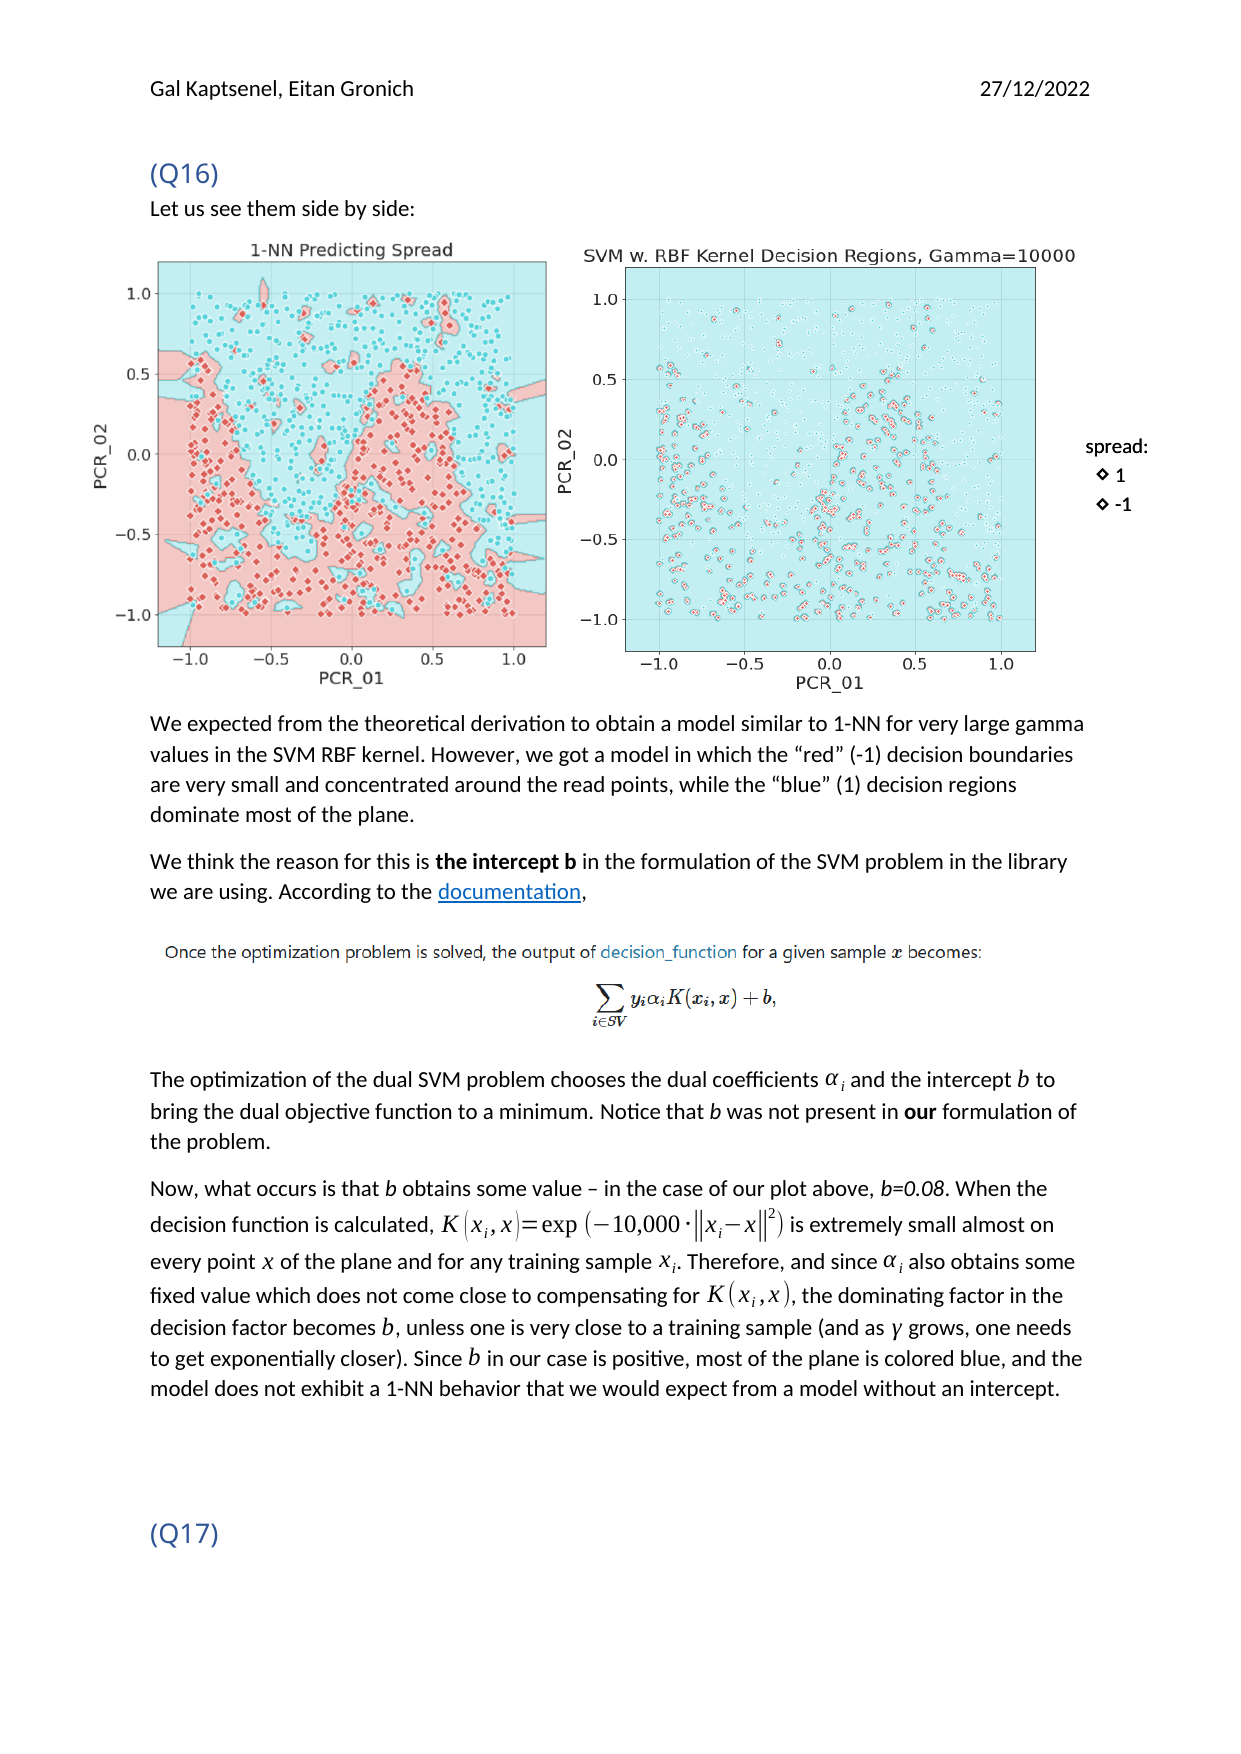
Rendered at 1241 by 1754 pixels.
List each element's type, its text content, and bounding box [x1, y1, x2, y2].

picture [150, 924, 1091, 1045]
picture [75, 237, 1082, 699]
text Let us see them side by side: [150, 194, 1090, 222]
subtitle (Q16) [150, 154, 1090, 191]
text The optimization of the dual SVM problem chooses the dual coefficients and the intercept to bring the dual objective function to a minimum. Notice that b was not present in our formulation of the problem. [150, 1064, 1090, 1155]
subtitle (Q17) [150, 1514, 1090, 1551]
text Now, what occurs is that b obtains some value – in the case of our plot above, b=0.08. When the decision function is calculated, is extremely small almost on every point of the plane and for any training sample . Therefore, and since also obtains some fixed value which does not come close to compensating for , the dominating factor in the decision factor becomes , unless one is very close to a training sample (and as grows, one needs to get exponentially closer). Since in our case is positive, most of the plane is colored blue, and the model does not exhibit a 1-NN behavior that we would expect from a model without an intercept. [150, 1174, 1090, 1402]
text We think the reason for this is the intercept b in the formulation of the SVM problem in the library we are using. According to the documentation, [150, 847, 1090, 905]
text We expected from the theoretical derivation to obtain a model similar to 1-NN for very large gamma values in the SVM RBF kernel. However, we got a model in which the “red” (-1) decision boundaries are very small and concentrated around the read points, while the “blue” (1) decision regions dominate most of the plane. [150, 709, 1090, 828]
